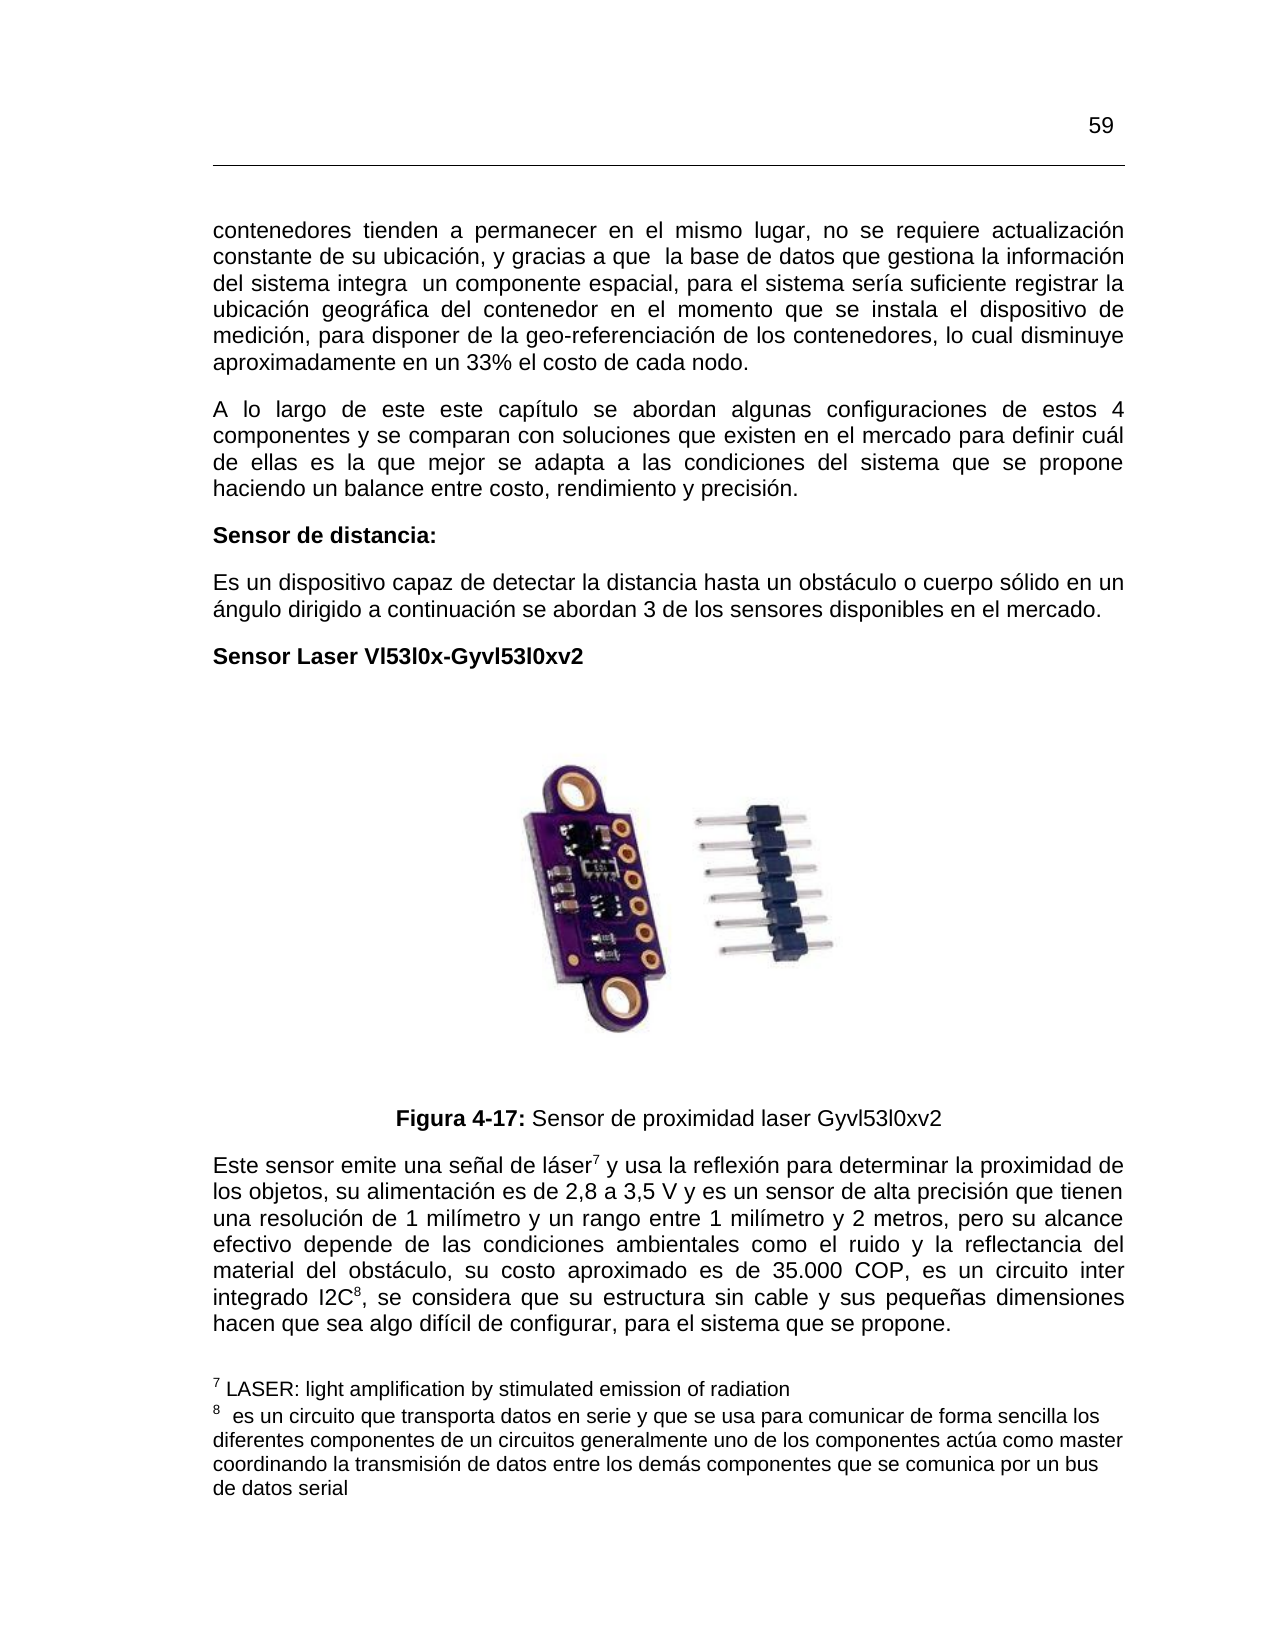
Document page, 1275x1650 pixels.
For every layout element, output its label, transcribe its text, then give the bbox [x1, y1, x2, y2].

text A lo largo de este este capítulo se abordan algunas configuraciones de estos 4 componentes y se comparan con soluciones que existen en el mercado para definir cuál de ellas es la que mejor se adapta a las condiciones del sistema que se propone haciendo un balance entre costo, rendimiento y precisión. [213, 396, 1125, 501]
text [213, 217, 1125, 375]
text Sensor Laser Vl53l0x-Gyvl53l0xv2 [213, 643, 1125, 669]
picture [478, 690, 859, 1092]
text Sensor de distancia: [213, 522, 1125, 548]
text Este sensor emite una señal de láser y usa la reflexión para determinar la proximidad de los objetos, su alimentación es de 2,8 a 3,5 V y es un sensor de alta precisión que tienen una resolución de 1 milímetro y un rango entre 1 milímetro y 2 metros, pero su alcance efectivo depende de las condiciones ambientales como el ruido y la reflectancia del material del obstáculo, su costo aproximado es de 35.000 COP, es un circuito inter integrado I2C, se considera que su estructura sin cable y sus pequeñas dimensiones hacen que sea algo difícil de configurar, para el sistema que se propone. [213, 1152, 1125, 1336]
text Es un dispositivo capaz de detectar la distancia hasta un obstáculo o cuerpo sólido en un ángulo dirigido a continuación se abordan 3 de los sensores disponibles en el mercado. [213, 569, 1125, 622]
